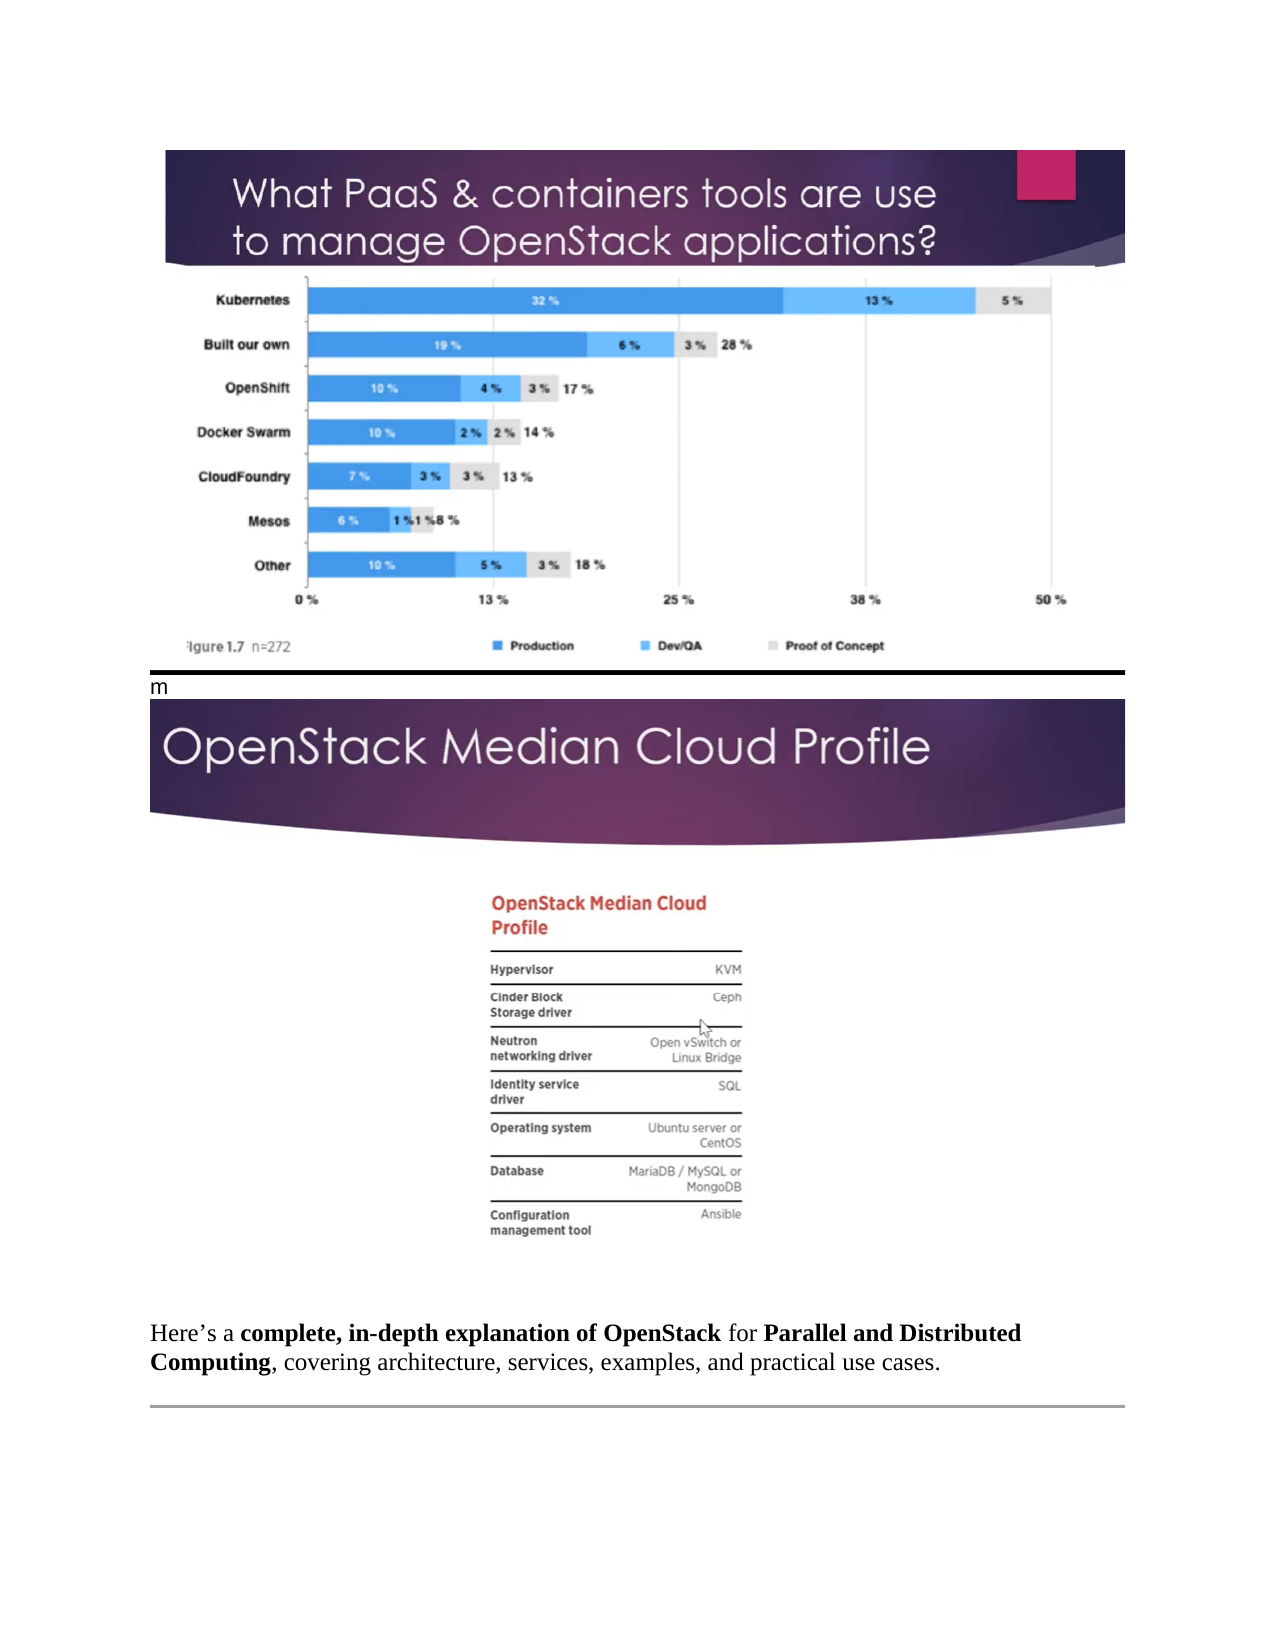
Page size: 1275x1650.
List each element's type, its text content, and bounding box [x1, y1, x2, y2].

text Here’s a complete, in-depth explanation of OpenStack for Parallel and Distributed Computing, covering architecture, services, examples, and practical use cases. [150, 1318, 1125, 1376]
text mmmmmmm [150, 675, 1125, 699]
picture [150, 699, 1125, 1289]
picture [150, 150, 1125, 675]
